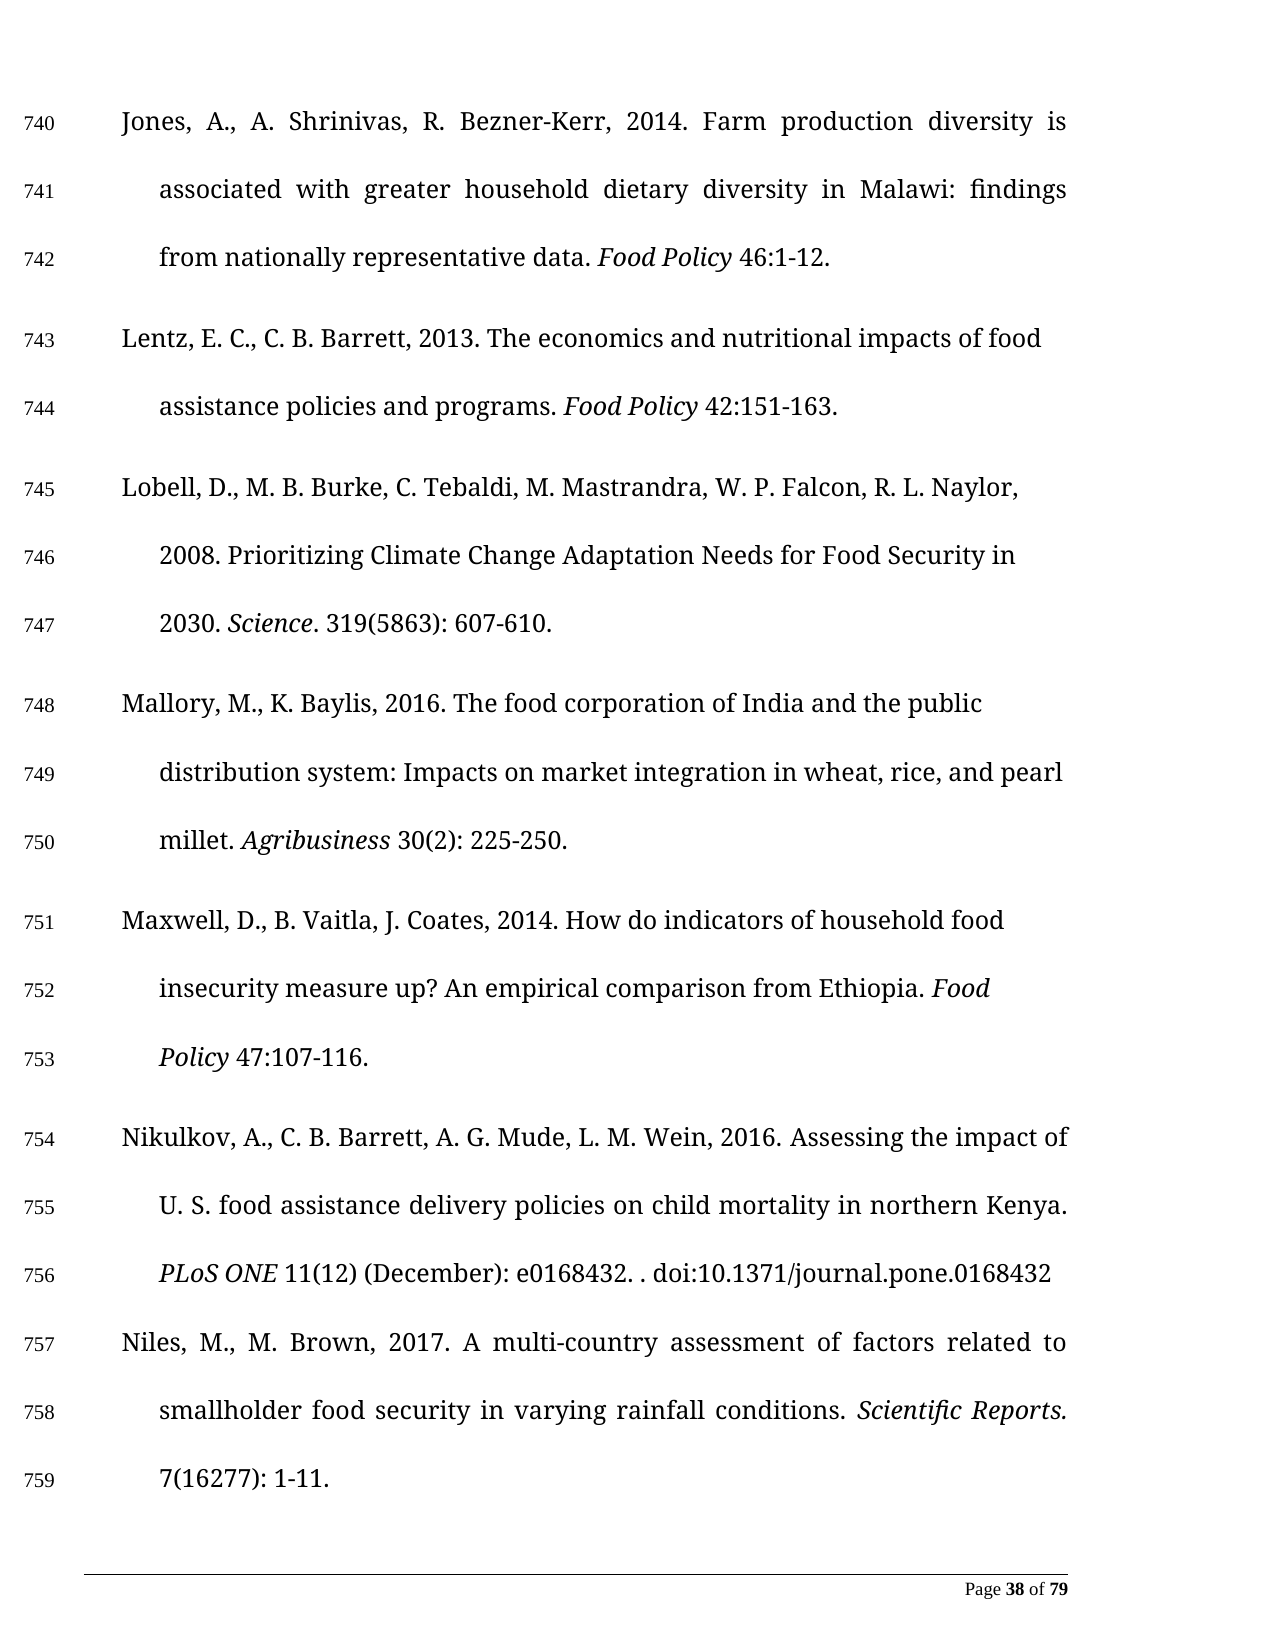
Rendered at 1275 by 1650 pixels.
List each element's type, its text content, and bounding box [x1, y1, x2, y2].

text Lobell, D., M. B. Burke, C. Tebaldi, M. Mastrandra, W. P. Falcon, R. L. Naylor, 2008. Prioritizing Climate Change Adaptation Needs for Food Security in 2030. Science. 319(5863): 607-610. [121, 469, 1068, 639]
list Jones, A., A. Shrinivas, R. Bezner-Kerr, 2014. Farm production diversity is associated with greater household dietary diversity in Malawi: findings from nationally representative data. Food Policy 46:1-12. [121, 103, 1068, 274]
text Lentz, E. C., C. B. Barrett, 2013. The economics and nutritional impacts of food assistance policies and programs. Food Policy 42:151-163. [121, 320, 1068, 423]
list Nikulkov, A., C. B. Barrett, A. G. Mude, L. M. Wein, 2016. Assessing the impact of U. S. food assistance delivery policies on child mortality in northern Kenya. PLoS ONE 11(12) (December): e0168432. . doi:10.1371/journal.pone.0168432 [121, 1120, 1068, 1290]
text Mallory, M., K. Baylis, 2016. The food corporation of India and the public distribution system: Impacts on market integration in wheat, rice, and pearl millet. Agribusiness 30(2): 225-250. [121, 686, 1068, 856]
text Maxwell, D., B. Vaitla, J. Coates, 2014. How do indicators of household food insecurity measure up? An empirical comparison from Ethiopia. Food Policy 47:107-116. [121, 903, 1068, 1073]
list Niles, M., M. Brown, 2017. A multi-country assessment of factors related to smallholder food security in varying rainfall conditions. Scientific Reports. 7(16277): 1-11. [121, 1324, 1068, 1494]
